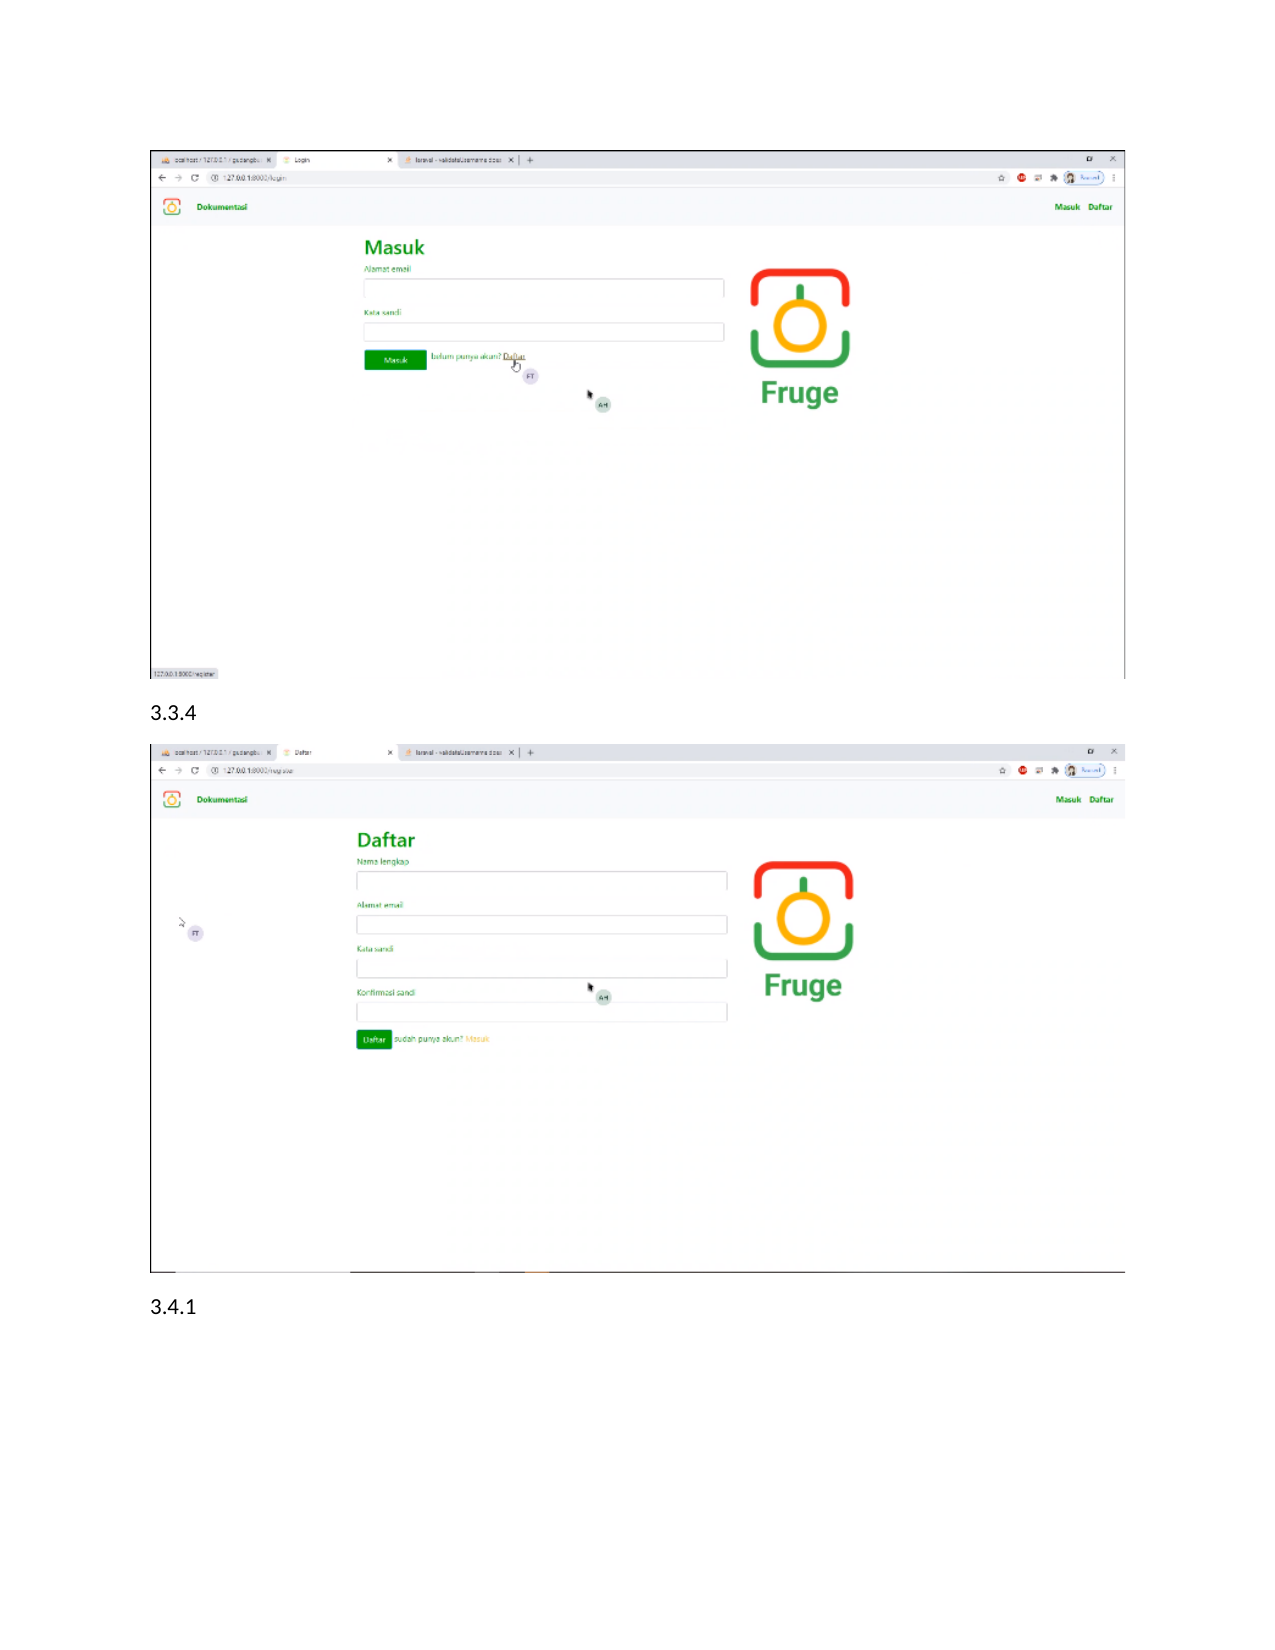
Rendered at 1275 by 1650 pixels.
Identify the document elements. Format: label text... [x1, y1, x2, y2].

text 3.3.4 [150, 698, 1125, 726]
text 3.4.1 [150, 1292, 1125, 1320]
